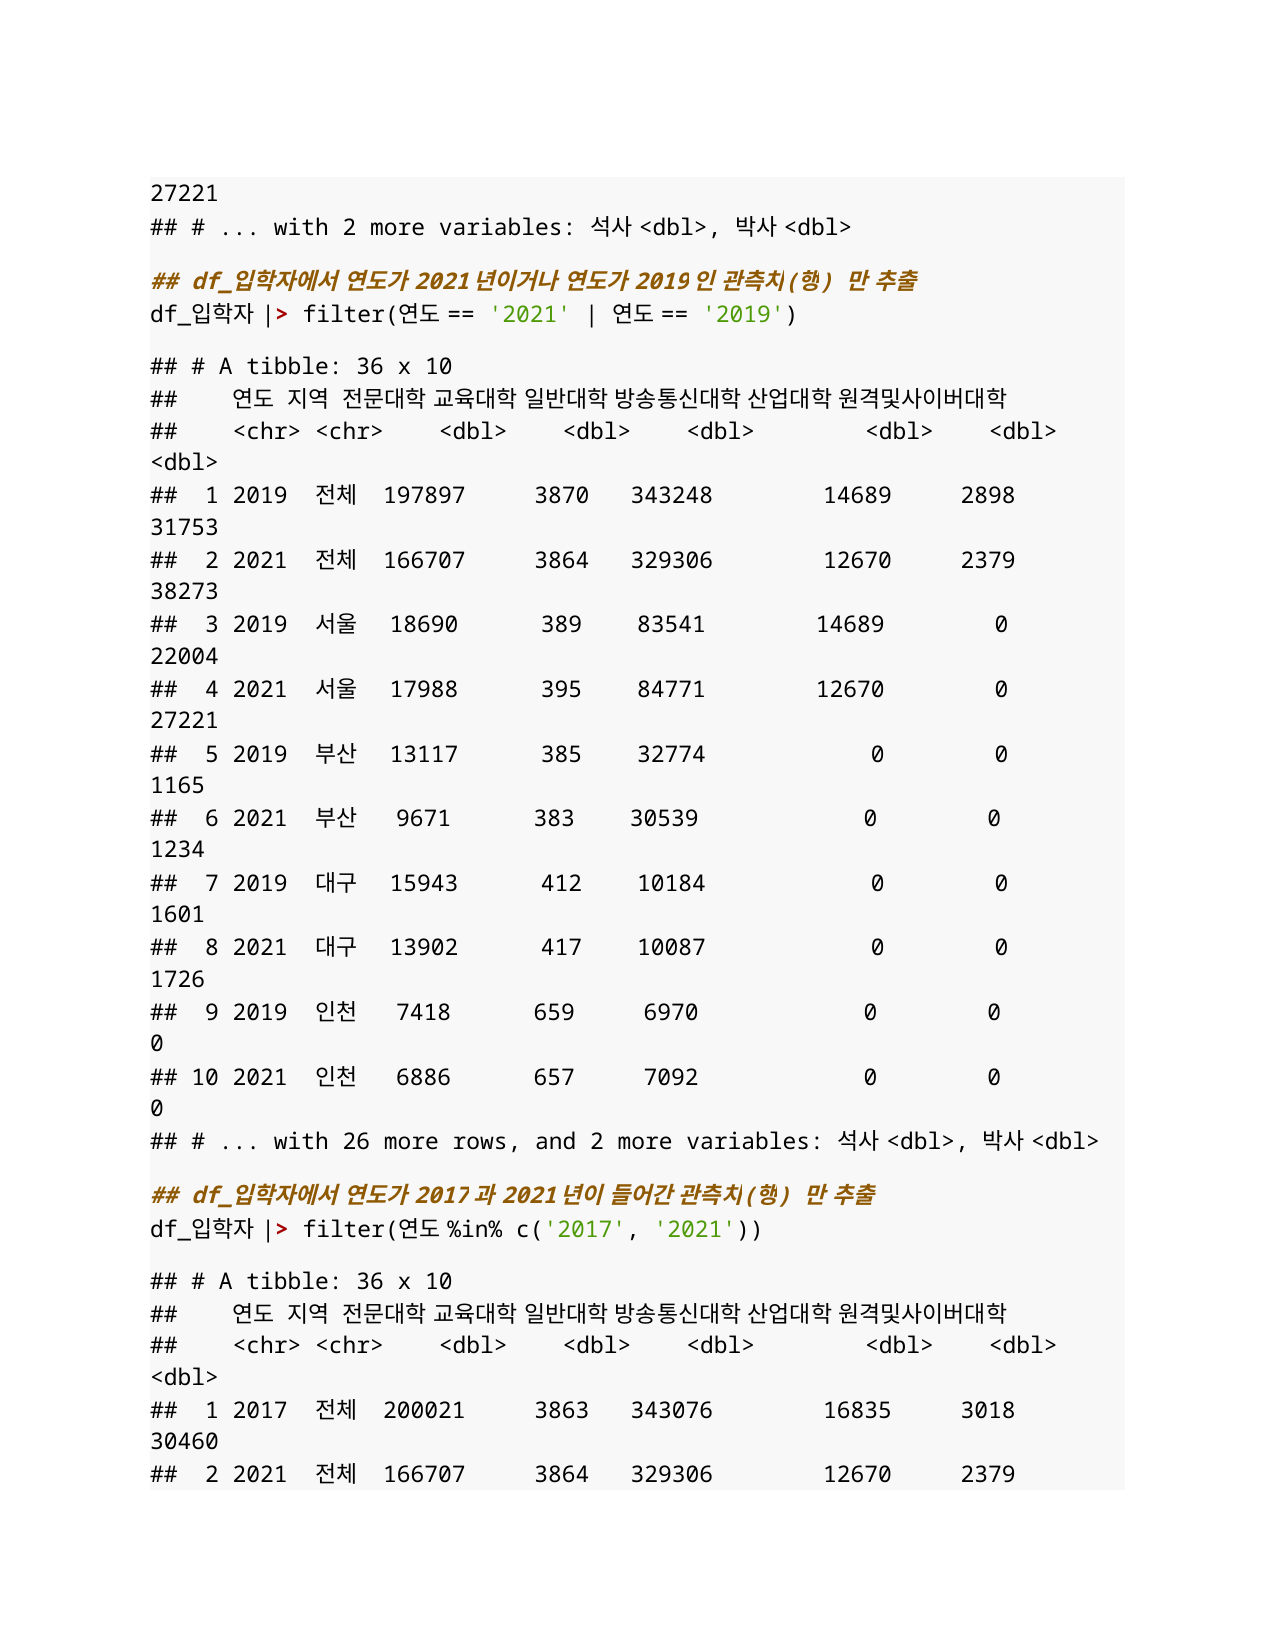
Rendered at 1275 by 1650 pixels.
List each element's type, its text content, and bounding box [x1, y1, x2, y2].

text ## # A tibble: 36 x 10 ## 연도 지역 전문대학 교육대학 일반대학 방송통신대학 산업대학 원격및사이버대학 ## <chr> <chr> <dbl> <dbl> <dbl> <dbl> <dbl> <dbl> ## 1 2019 전체 197897 3870 343248 14689 2898 31753 ## 2 2021 전체 166707 3864 329306 12670 2379 38273 ## 3 2019 서울 18690 389 83541 14689 0 22004 ## 4 2021 서울 17988 395 84771 12670 0 27221 ## 5 2019 부산 13117 385 32774 0 0 1165 ## 6 2021 부산 9671 383 30539 0 0 1234 ## 7 2019 대구 15943 412 10184 0 0 1601 ## 8 2021 대구 13902 417 10087 0 0 1726 ## 9 2019 인천 7418 659 6970 0 0 0 ## 10 2021 인천 6886 657 7092 0 0 0 ## # ... with 26 more rows, and 2 more variables: 석사 <dbl>, 박사 <dbl> [150, 350, 1125, 1156]
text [150, 1265, 1125, 1490]
text ## df_입학자에서 연도가 2021년이거나 연도가 2019인 관측치(행) 만 추출 df_입학자 |> filter(연도 == '2021' | 연도 == '2019') [634, 263, 1125, 329]
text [150, 177, 1125, 242]
text ## df_입학자에서 연도가 2017과 2021년이 들어간 관측치(행) 만 추출 df_입학자 |> filter(연도 %in% c('2017', '2021')) [150, 1177, 414, 1244]
text ## df_입학자에서 연도가 2017과 2021년이 들어간 관측치(행) 만 추출 df_입학자 |> filter(연도 %in% c('2017', '2021')) [414, 1177, 1125, 1244]
